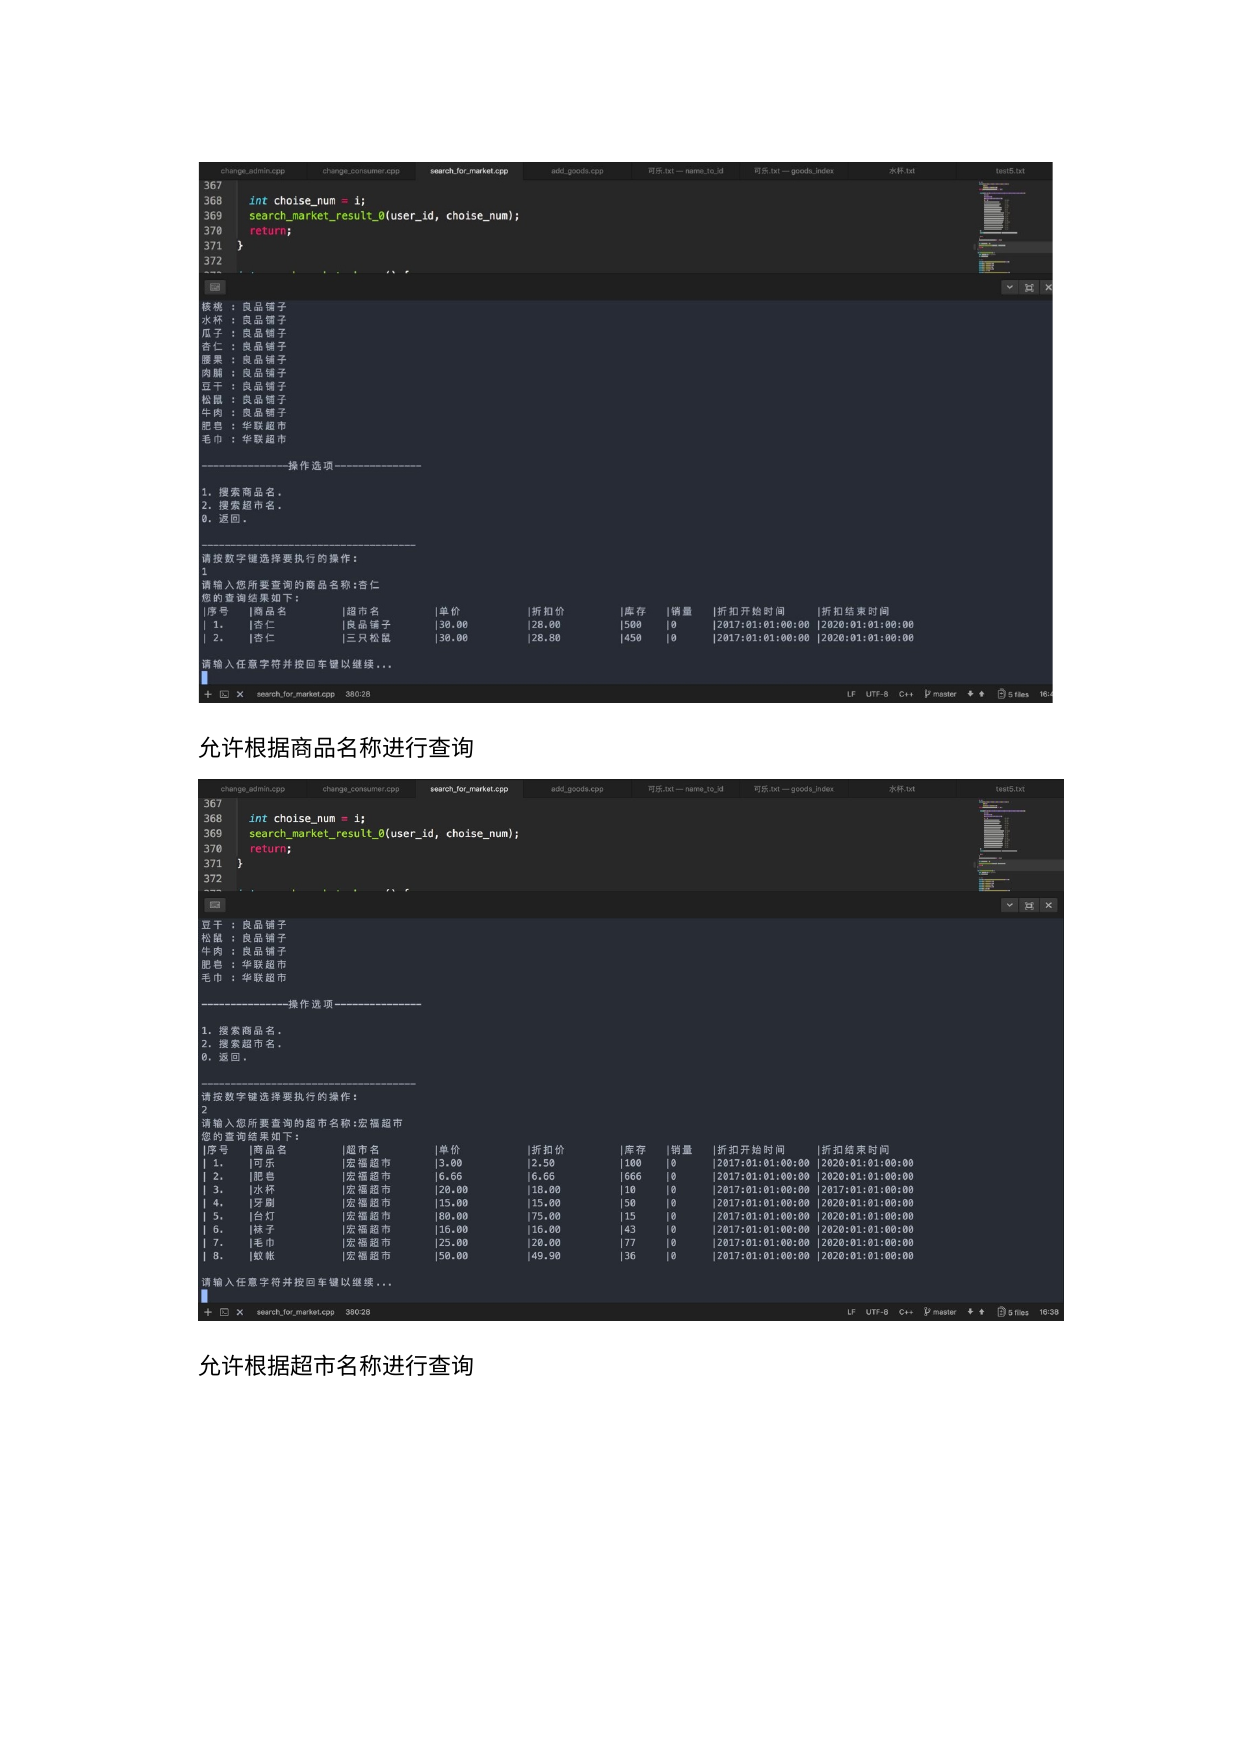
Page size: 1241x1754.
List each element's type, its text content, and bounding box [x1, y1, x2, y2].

picture [198, 779, 1064, 1321]
picture [198, 162, 1053, 703]
table_cell 允许根据超市名称进行查询 [188, 1332, 1053, 1397]
table_header [188, 162, 1053, 714]
table_cell 允许根据商品名称进行查询 [188, 715, 1053, 1332]
